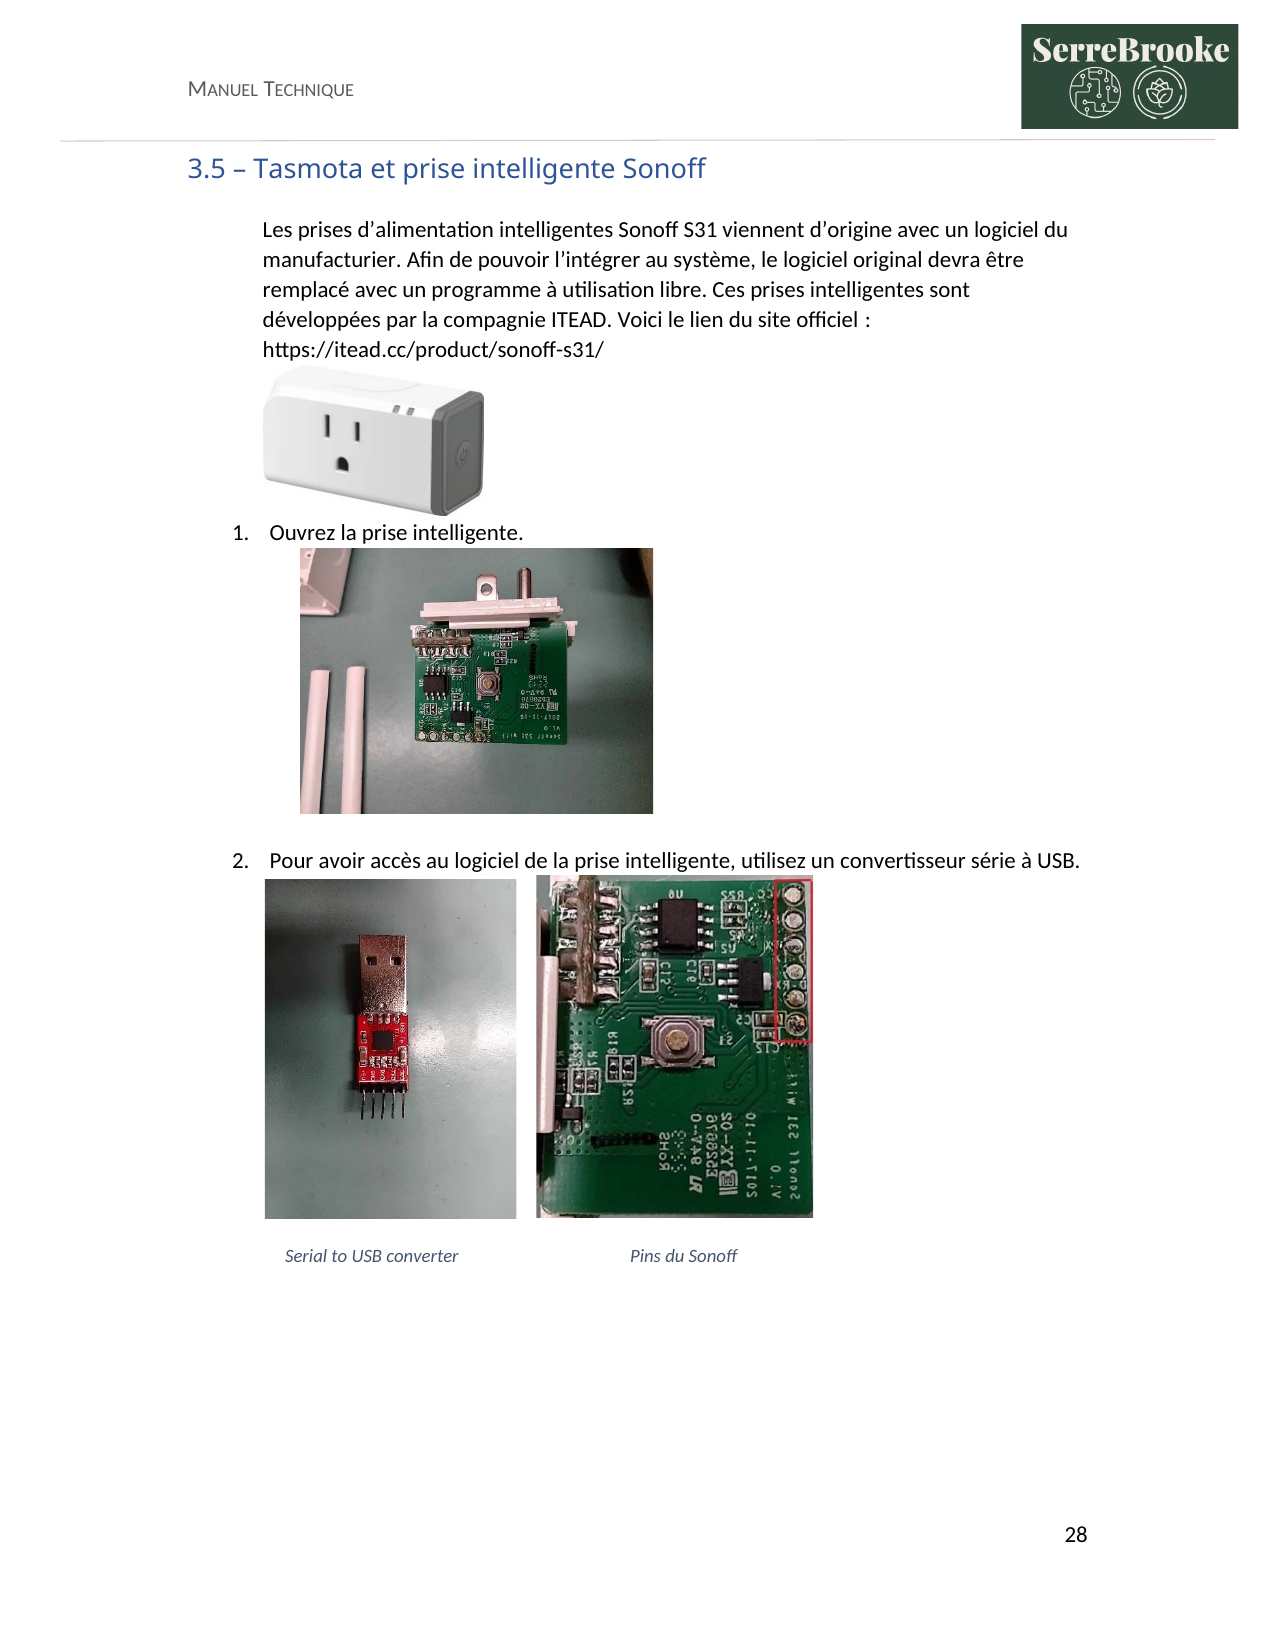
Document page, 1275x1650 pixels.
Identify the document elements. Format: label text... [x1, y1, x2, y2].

list Ouvrez la prise intelligente. [232, 518, 1087, 546]
picture [262, 365, 484, 516]
subtitle 3.5 – Tasmota et prise intelligente Sonoff [187, 150, 1087, 187]
list Pour avoir accès au logiciel de la prise intelligente, utilisez un convertisseur série à USB. [232, 846, 1087, 874]
list https://itead.cc/product/sonoff-s31/ [262, 336, 1087, 364]
text Serial to USB converter Pins du Sonoff [187, 1245, 1087, 1268]
picture [263, 879, 516, 1217]
picture [300, 548, 654, 814]
list Les prises d’alimentation intelligentes Sonoff S31 viennent d’origine avec un logiciel du manufacturier. Afin de pouvoir l’intégrer au système, le logiciel original devra être remplacé avec un programme à utilisation libre. Ces prises intelligentes sont développées par la compagnie ITEAD. Voici le lien du site officiel : [262, 215, 1087, 333]
picture [536, 875, 815, 1216]
picture [1021, 24, 1239, 129]
